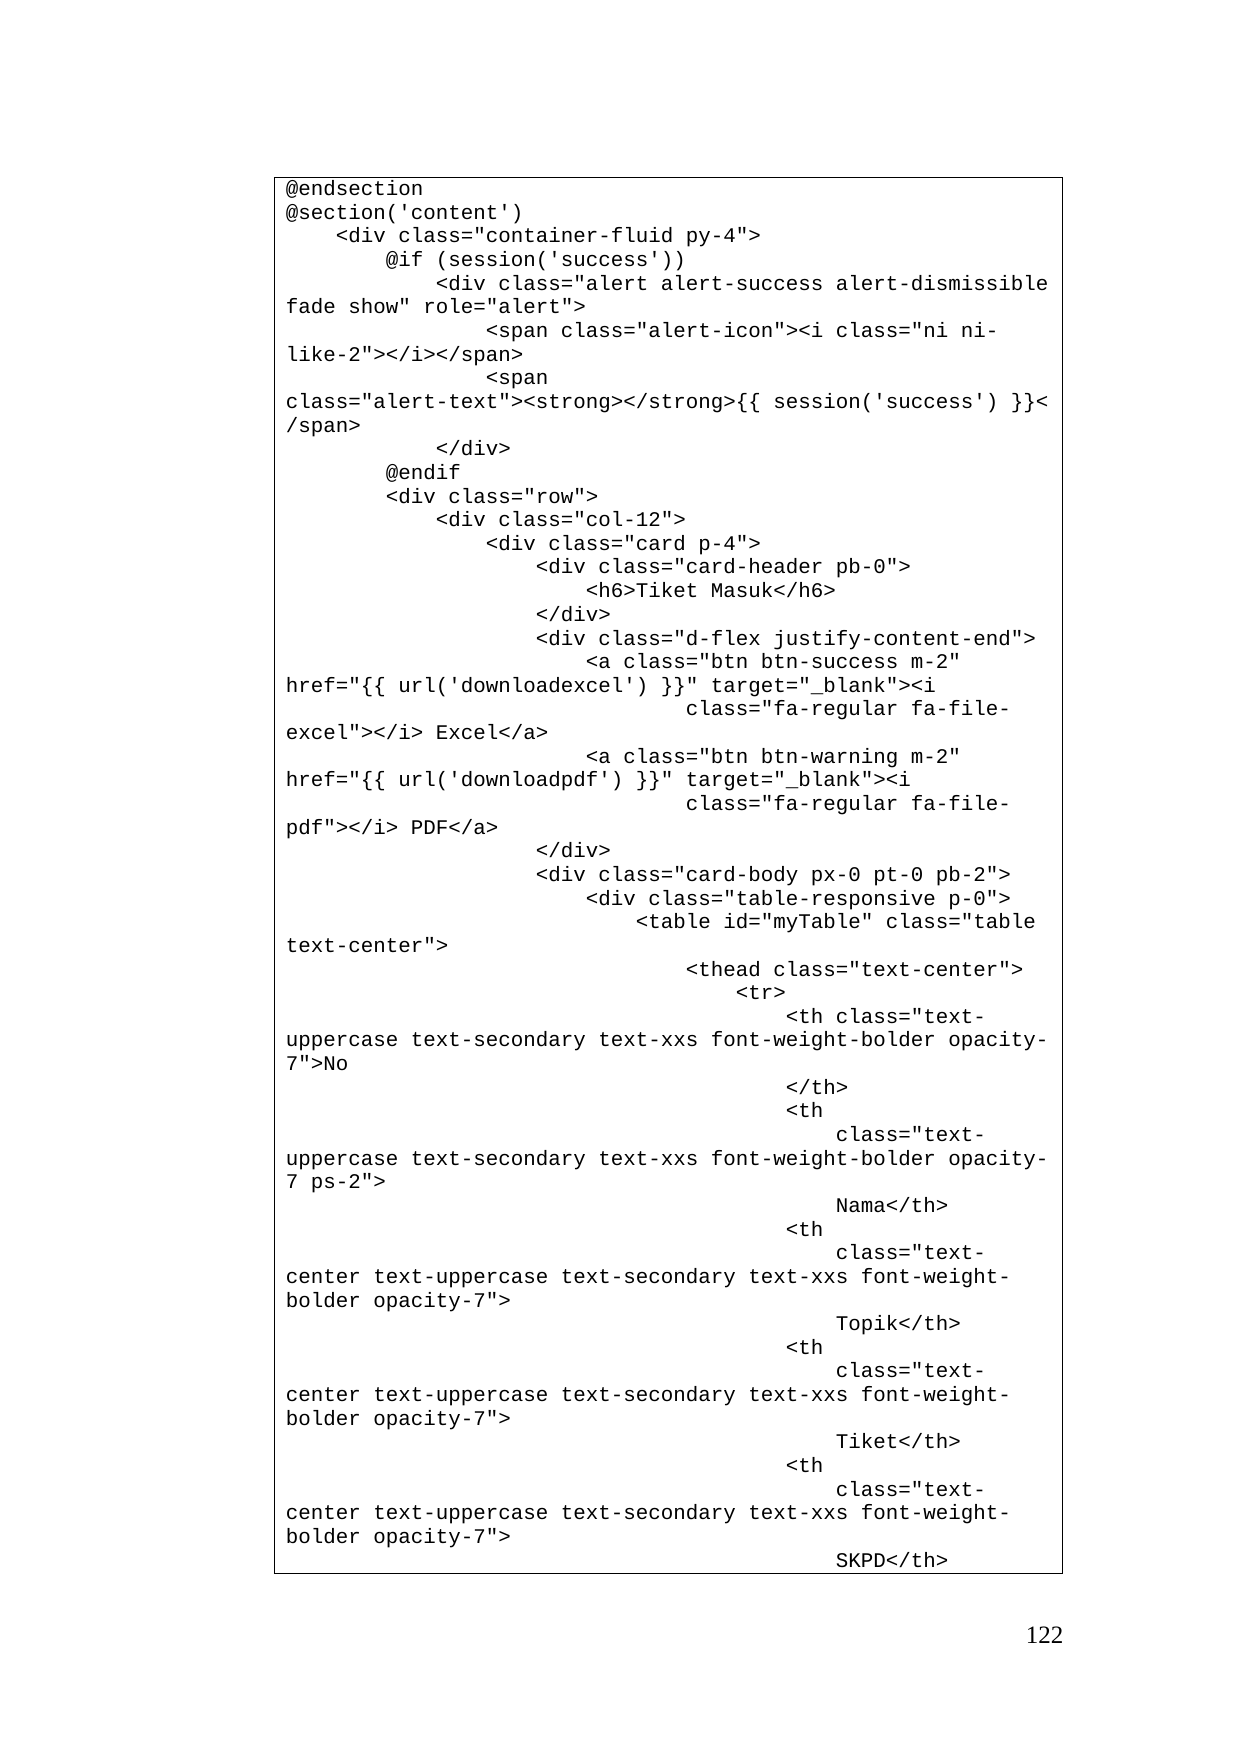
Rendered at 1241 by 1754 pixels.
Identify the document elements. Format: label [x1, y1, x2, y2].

table_header [275, 178, 1062, 1573]
